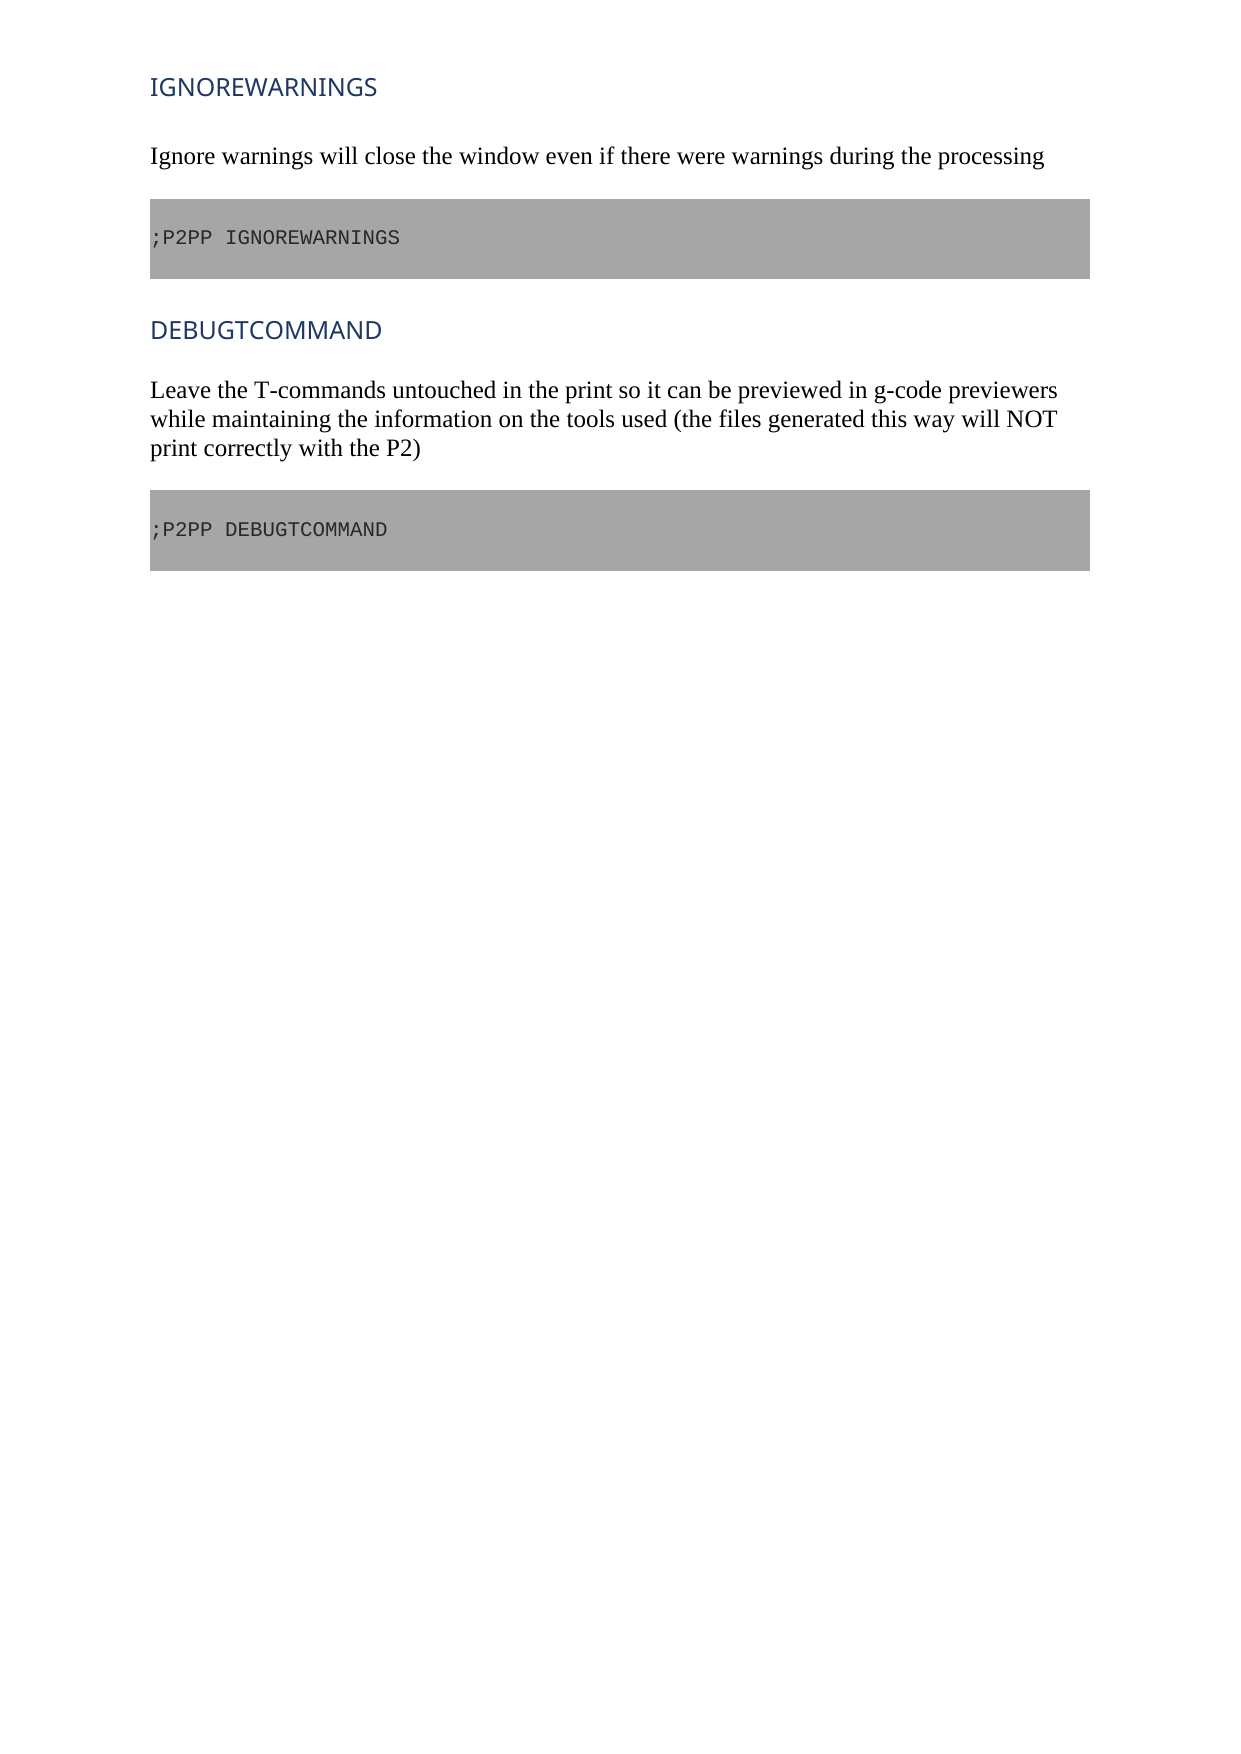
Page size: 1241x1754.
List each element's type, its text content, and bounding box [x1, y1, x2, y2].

subtitle IGNOREWARNINGS [150, 69, 1090, 103]
subtitle DEBUGTCOMMAND [150, 312, 1090, 346]
text Leave the T-commands untouched in the print so it can be previewed in g-code previewers while maintaining the information on the tools used (the files generated this way will NOT print correctly with the P2) [150, 375, 1090, 461]
text Ignore warnings will close the window even if there were warnings during the processing [150, 141, 1090, 170]
text ;P2PP IGNOREWARNINGS [150, 227, 1090, 251]
text ;P2PP DEBUGTCOMMAND [150, 519, 1090, 542]
